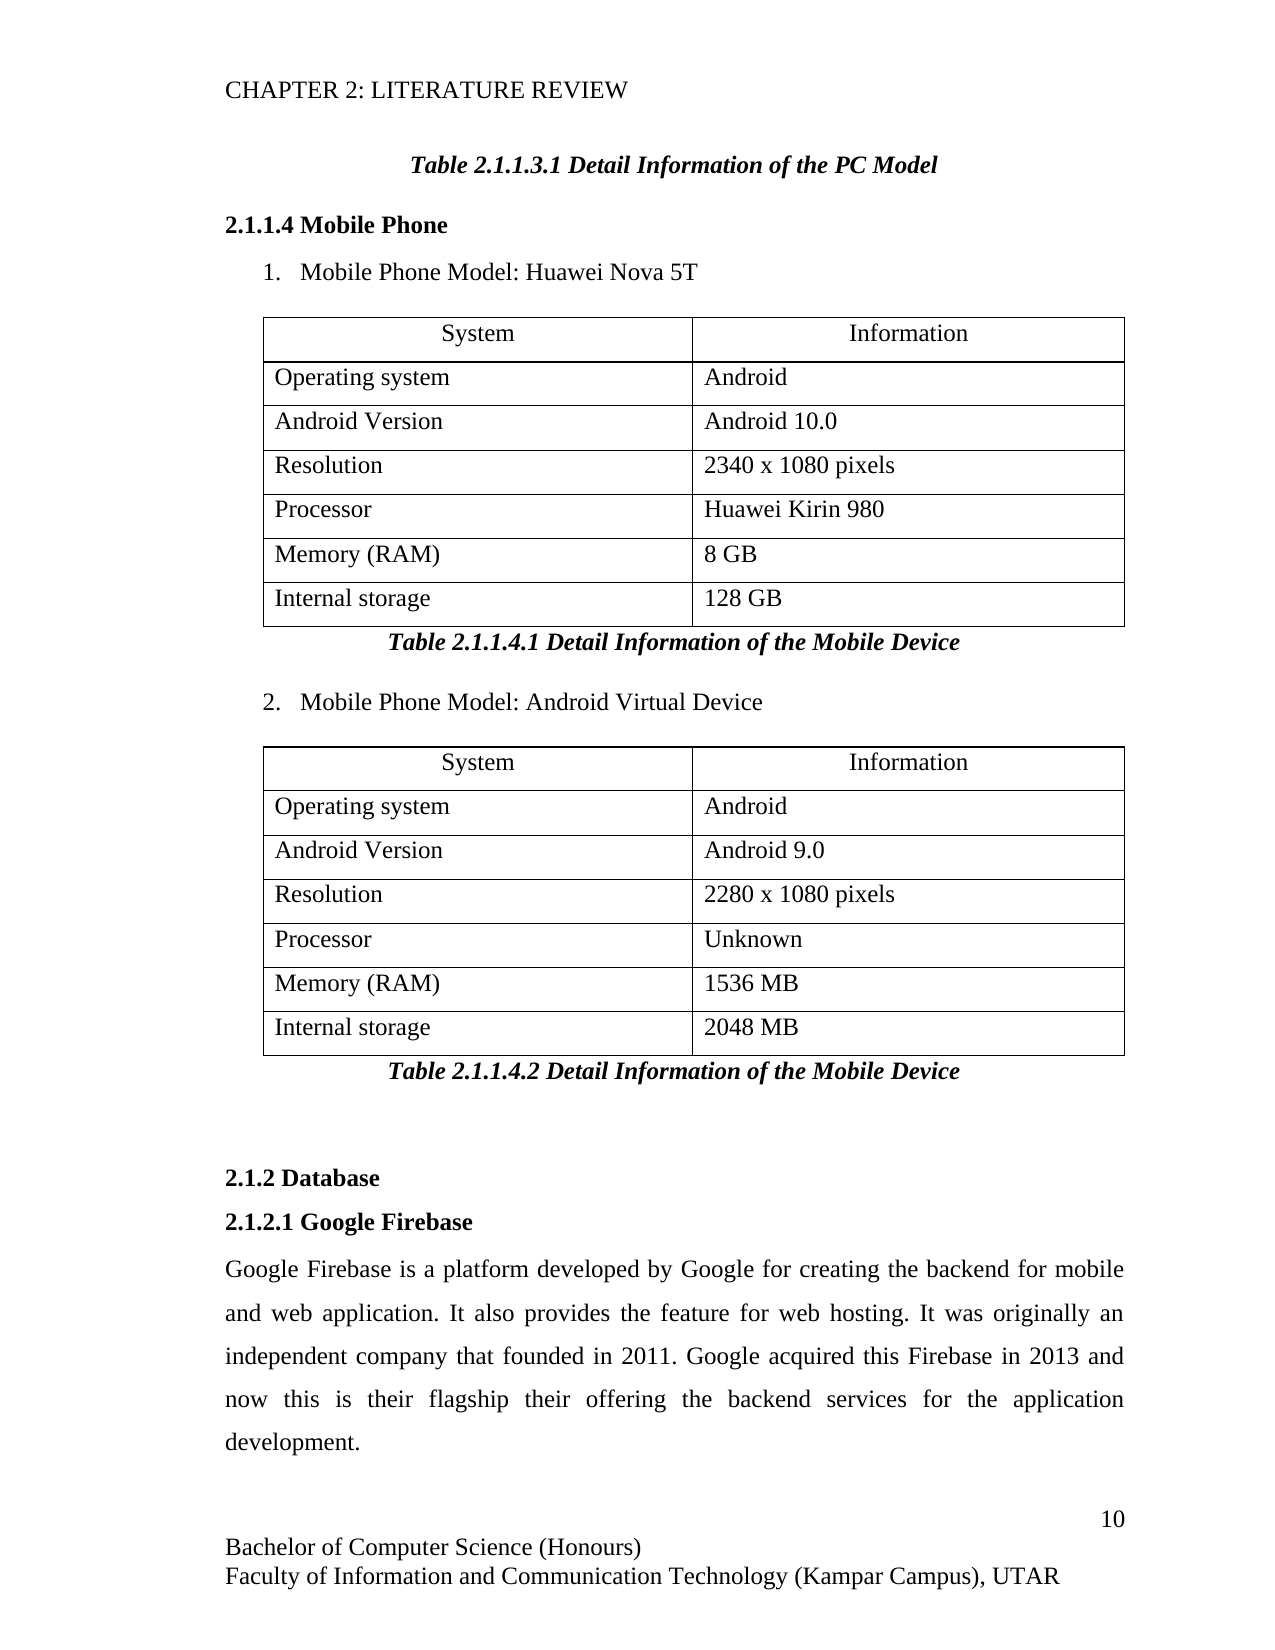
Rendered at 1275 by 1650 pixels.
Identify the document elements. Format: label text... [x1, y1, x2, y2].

table_cell Android [693, 363, 1124, 405]
text Google Firebase is a platform developed by Google for creating the backend for mobile and web application. It also provides the feature for web hosting. It was originally an independent company that founded in 2011. Google acquired this Firebase in 2013 and now this is their flagship their offering the backend services for the application development. [225, 1254, 1125, 1456]
table_cell 2340 x 1080 pixels [693, 451, 1124, 493]
table_cell Unknown [693, 924, 1124, 967]
table_cell 1536 MB [693, 968, 1124, 1011]
table_cell 2280 x 1080 pixels [693, 880, 1124, 923]
table_cell 128 GB [693, 583, 1124, 626]
table_header Information [693, 318, 1124, 361]
table_cell Memory (RAM) [264, 539, 692, 582]
text 2.1.2.1 Google Firebase [225, 1207, 1125, 1236]
table_cell Operating system [264, 363, 692, 405]
text 2.1.1.4 Mobile Phone [225, 210, 1125, 238]
table_cell 8 GB [693, 539, 1124, 582]
subtitle 2.1.2 Database [225, 1163, 1125, 1192]
table_cell Android [693, 791, 1124, 834]
table_cell Resolution [264, 880, 692, 923]
text Table 2.1.1.4.1 Detail Information of the Mobile Device [225, 627, 1125, 656]
table_header Information [693, 748, 1124, 790]
table_cell Android 10.0 [693, 406, 1124, 449]
table_cell Android Version [264, 836, 692, 878]
table_cell Resolution [264, 451, 692, 493]
table_cell Processor [264, 495, 692, 538]
table_cell 2048 MB [693, 1012, 1124, 1055]
table_cell Huawei Kirin 980 [693, 495, 1124, 538]
list Mobile Phone Model: Android Virtual Device [262, 687, 1125, 715]
text Table 2.1.1.3.1 Detail Information of the PC Model [225, 150, 1125, 179]
table_cell Internal storage [264, 1012, 692, 1055]
list Mobile Phone Model: Huawei Nova 5T [262, 257, 1125, 286]
table_cell Android 9.0 [693, 836, 1124, 878]
table_cell Operating system [264, 791, 692, 834]
table_cell Processor [264, 924, 692, 967]
table_header System [264, 318, 692, 361]
table_header System [264, 748, 692, 790]
table_cell Memory (RAM) [264, 968, 692, 1011]
text Table 2.1.1.4.2 Detail Information of the Mobile Device [225, 1056, 1125, 1084]
table_cell Internal storage [264, 583, 692, 626]
table_cell Android Version [264, 406, 692, 449]
